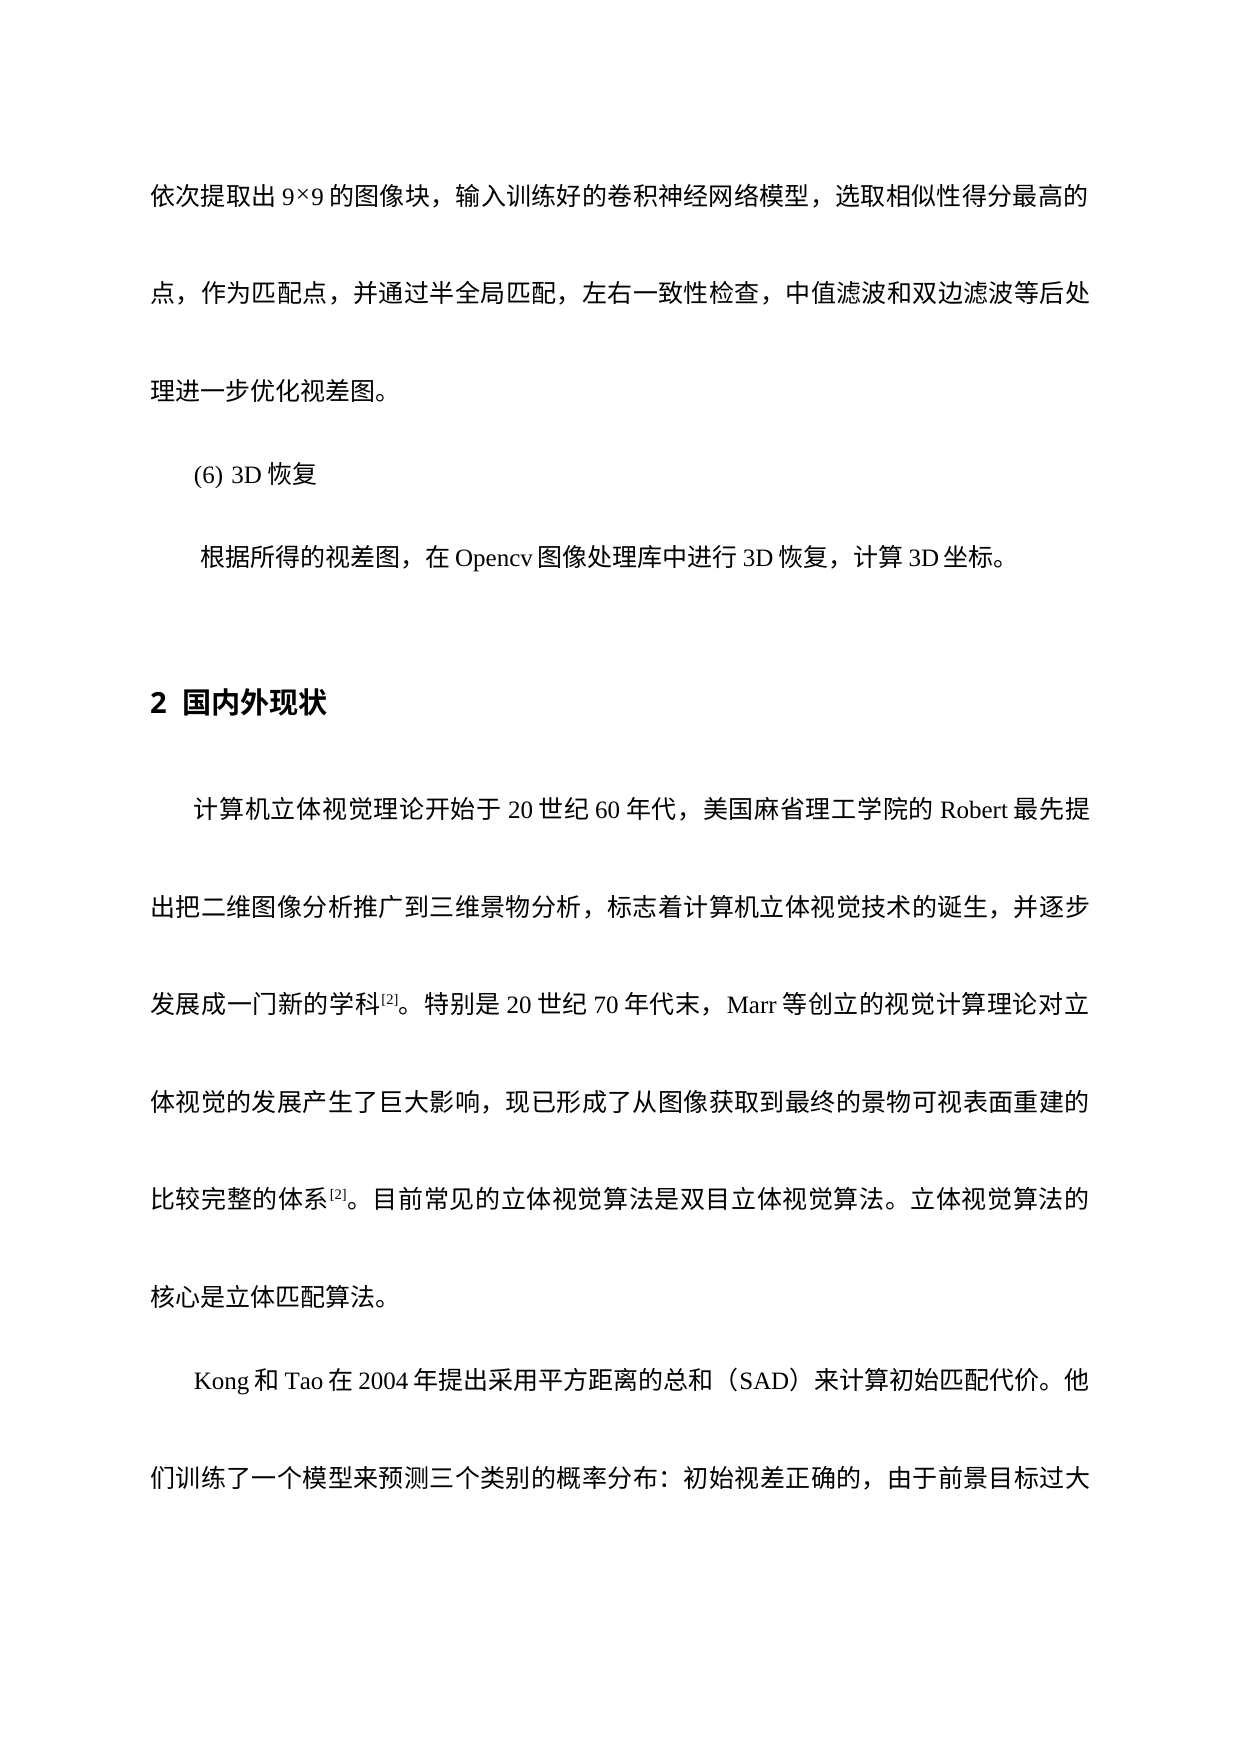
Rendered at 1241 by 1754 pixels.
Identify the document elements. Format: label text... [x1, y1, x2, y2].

subtitle 2 国内外现状 [150, 669, 1090, 734]
text 根据所得的视差图，在Opencv图像处理库中进行3D恢复，计算3D坐标。 [150, 523, 1090, 588]
list 3D恢复 [194, 440, 1090, 505]
text 计算机立体视觉理论开始于20世纪60年代，美国麻省理工学院的Robert最先提出把二维图像分析推广到三维景物分析，标志着计算机立体视觉技术的诞生，并逐步发展成一门新的学科[2]。特别是20世纪70年代末，Marr等创立的视觉计算理论对立体视觉的发展产生了巨大影响，现已形成了从图像获取到最终的景物可视表面重建的比较完整的体系[2]。目前常见的立体视觉算法是双目立体视觉算法。立体视觉算法的核心是立体匹配算法。 [150, 776, 1090, 1328]
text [150, 162, 1090, 422]
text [150, 1346, 1090, 1509]
